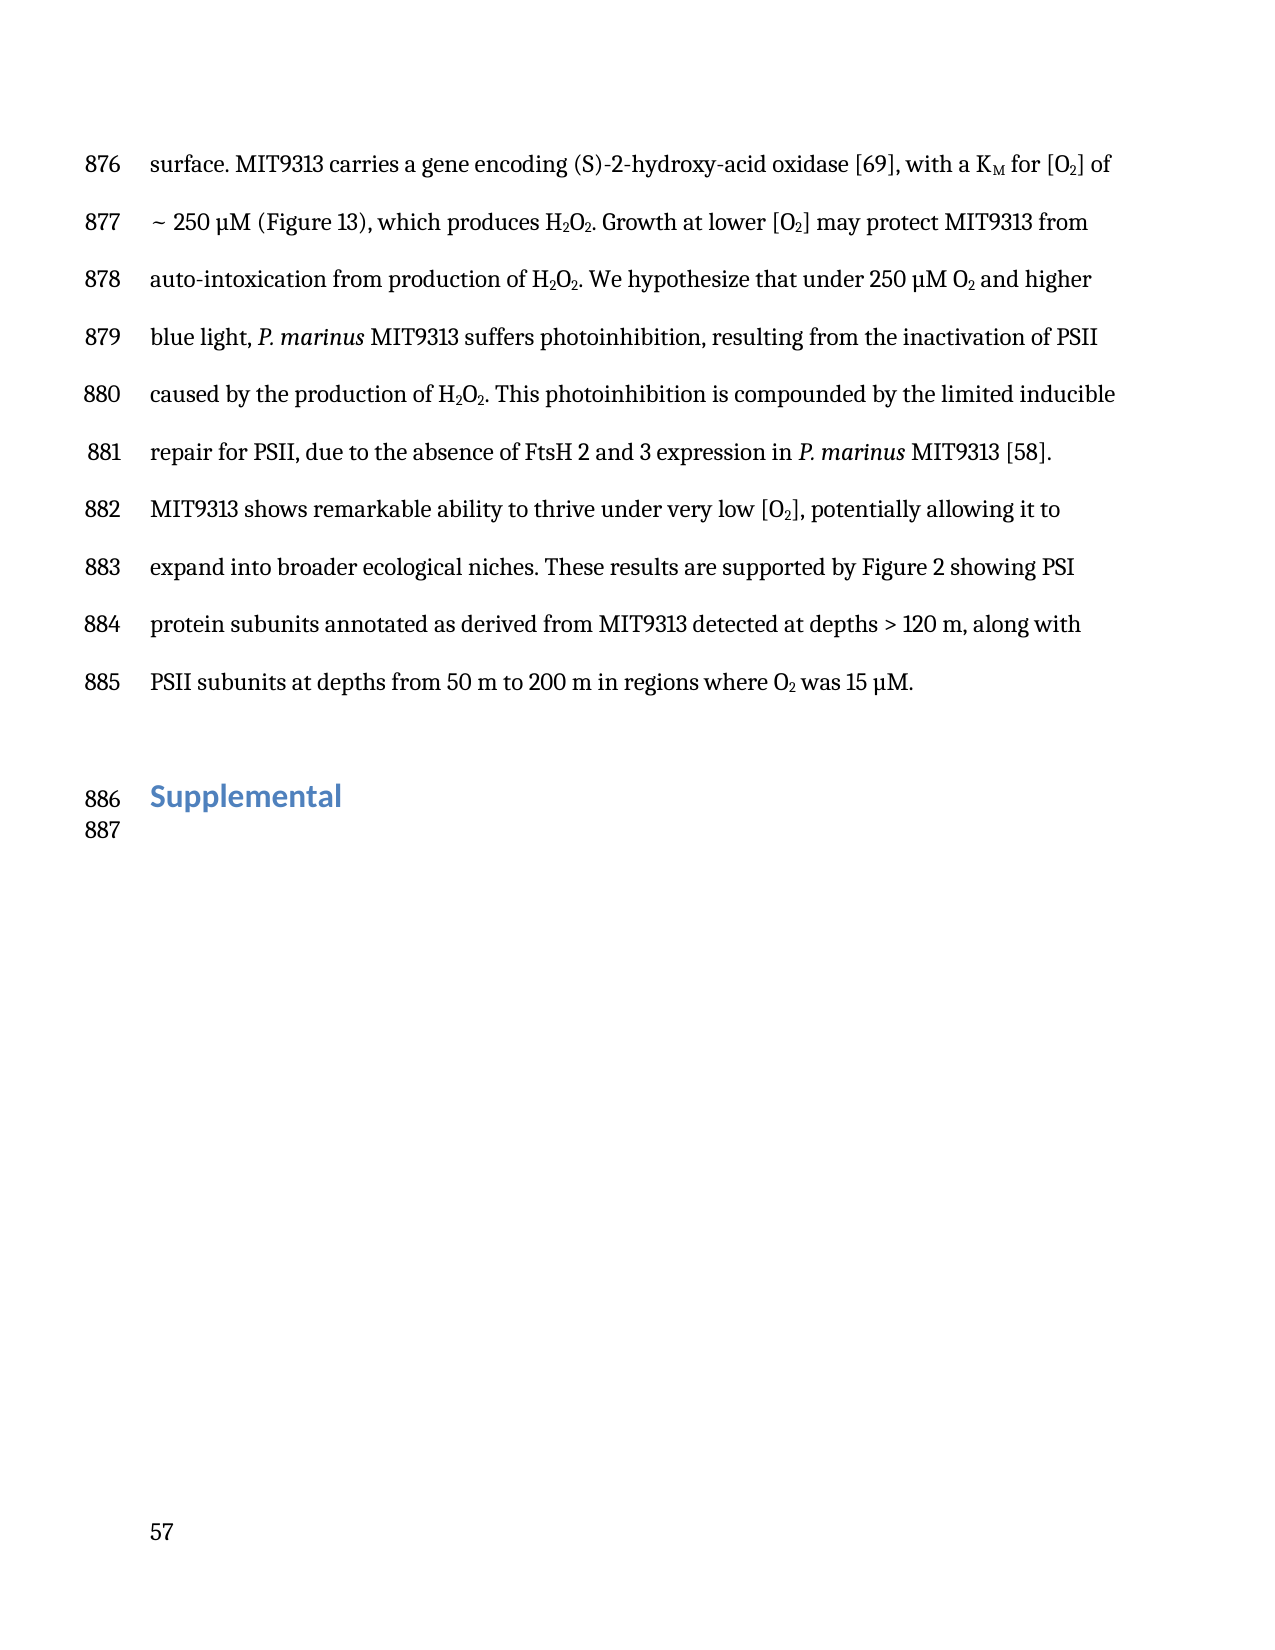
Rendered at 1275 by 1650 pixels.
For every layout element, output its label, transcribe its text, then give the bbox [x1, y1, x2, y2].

subtitle Supplemental [150, 775, 1125, 816]
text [150, 150, 1125, 696]
